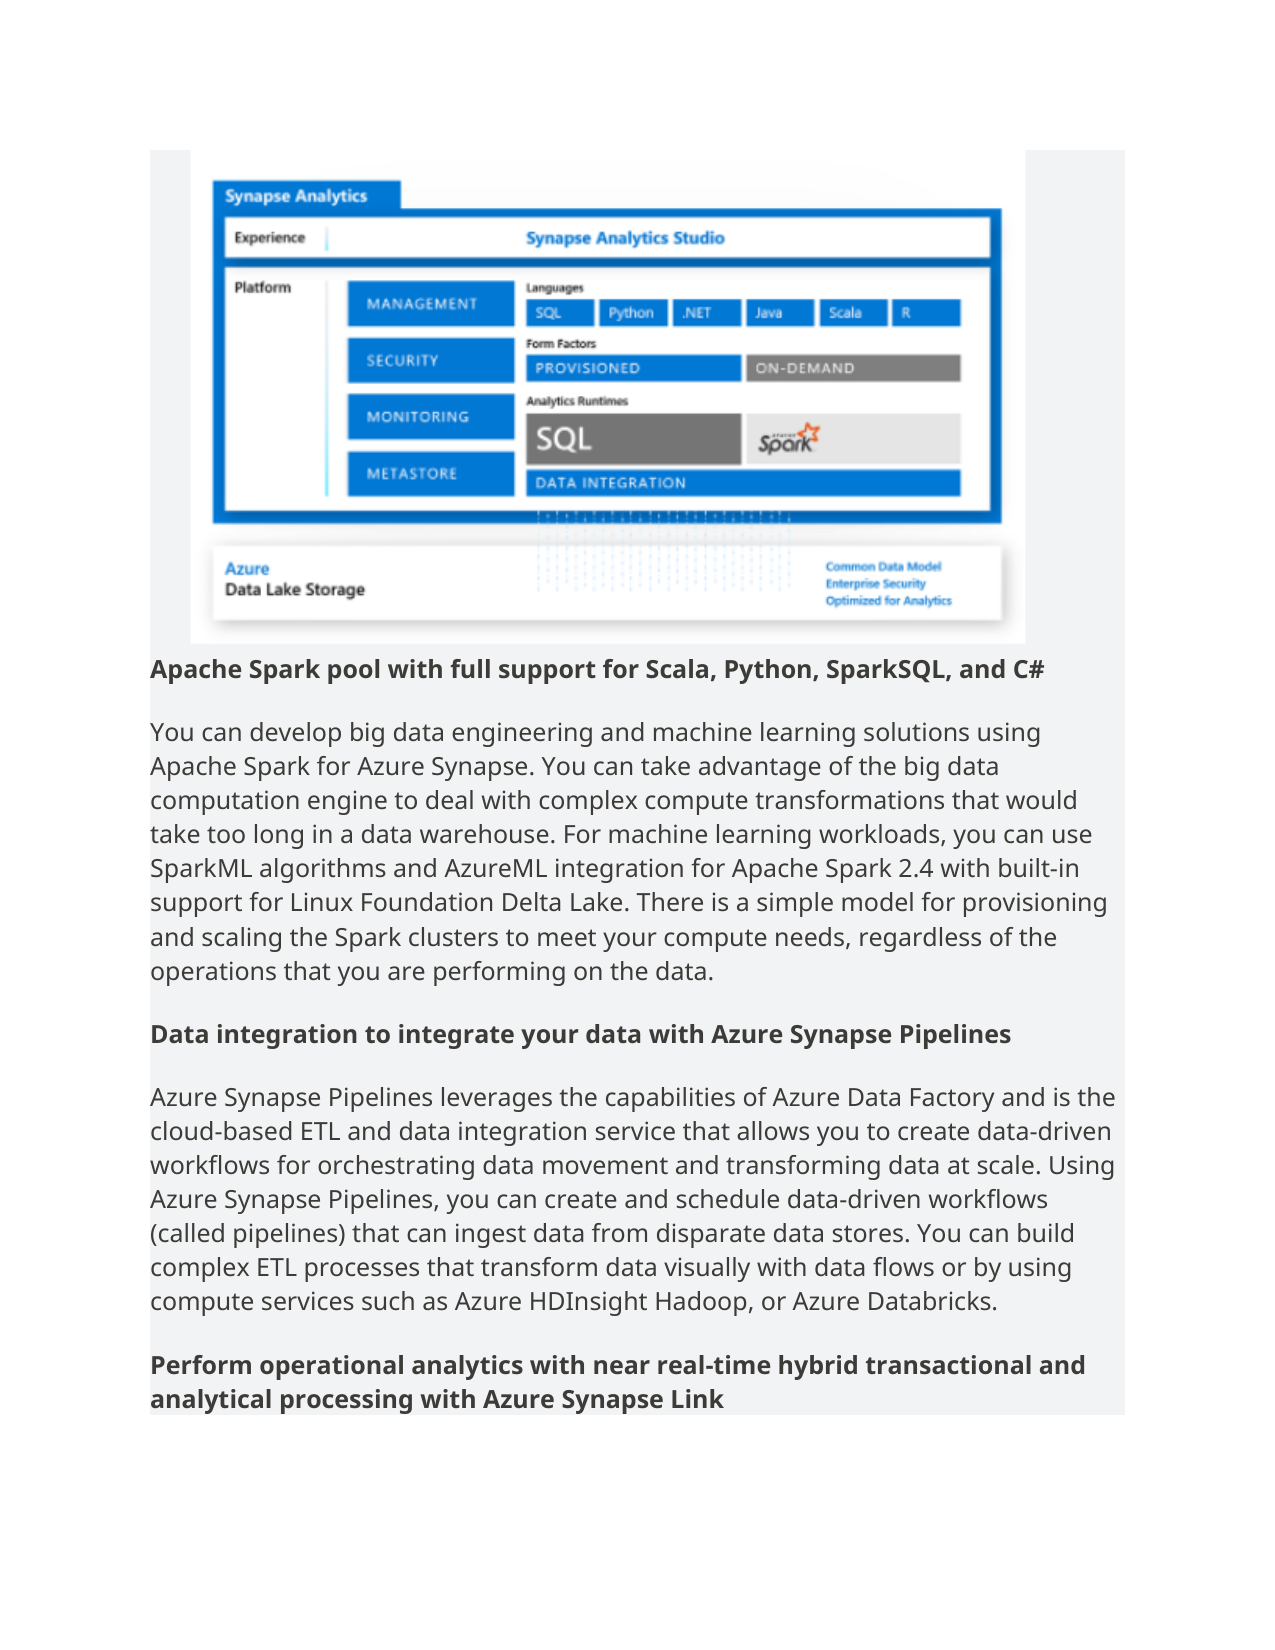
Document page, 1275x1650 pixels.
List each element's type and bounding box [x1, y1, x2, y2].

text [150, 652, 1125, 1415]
picture [150, 150, 1082, 652]
